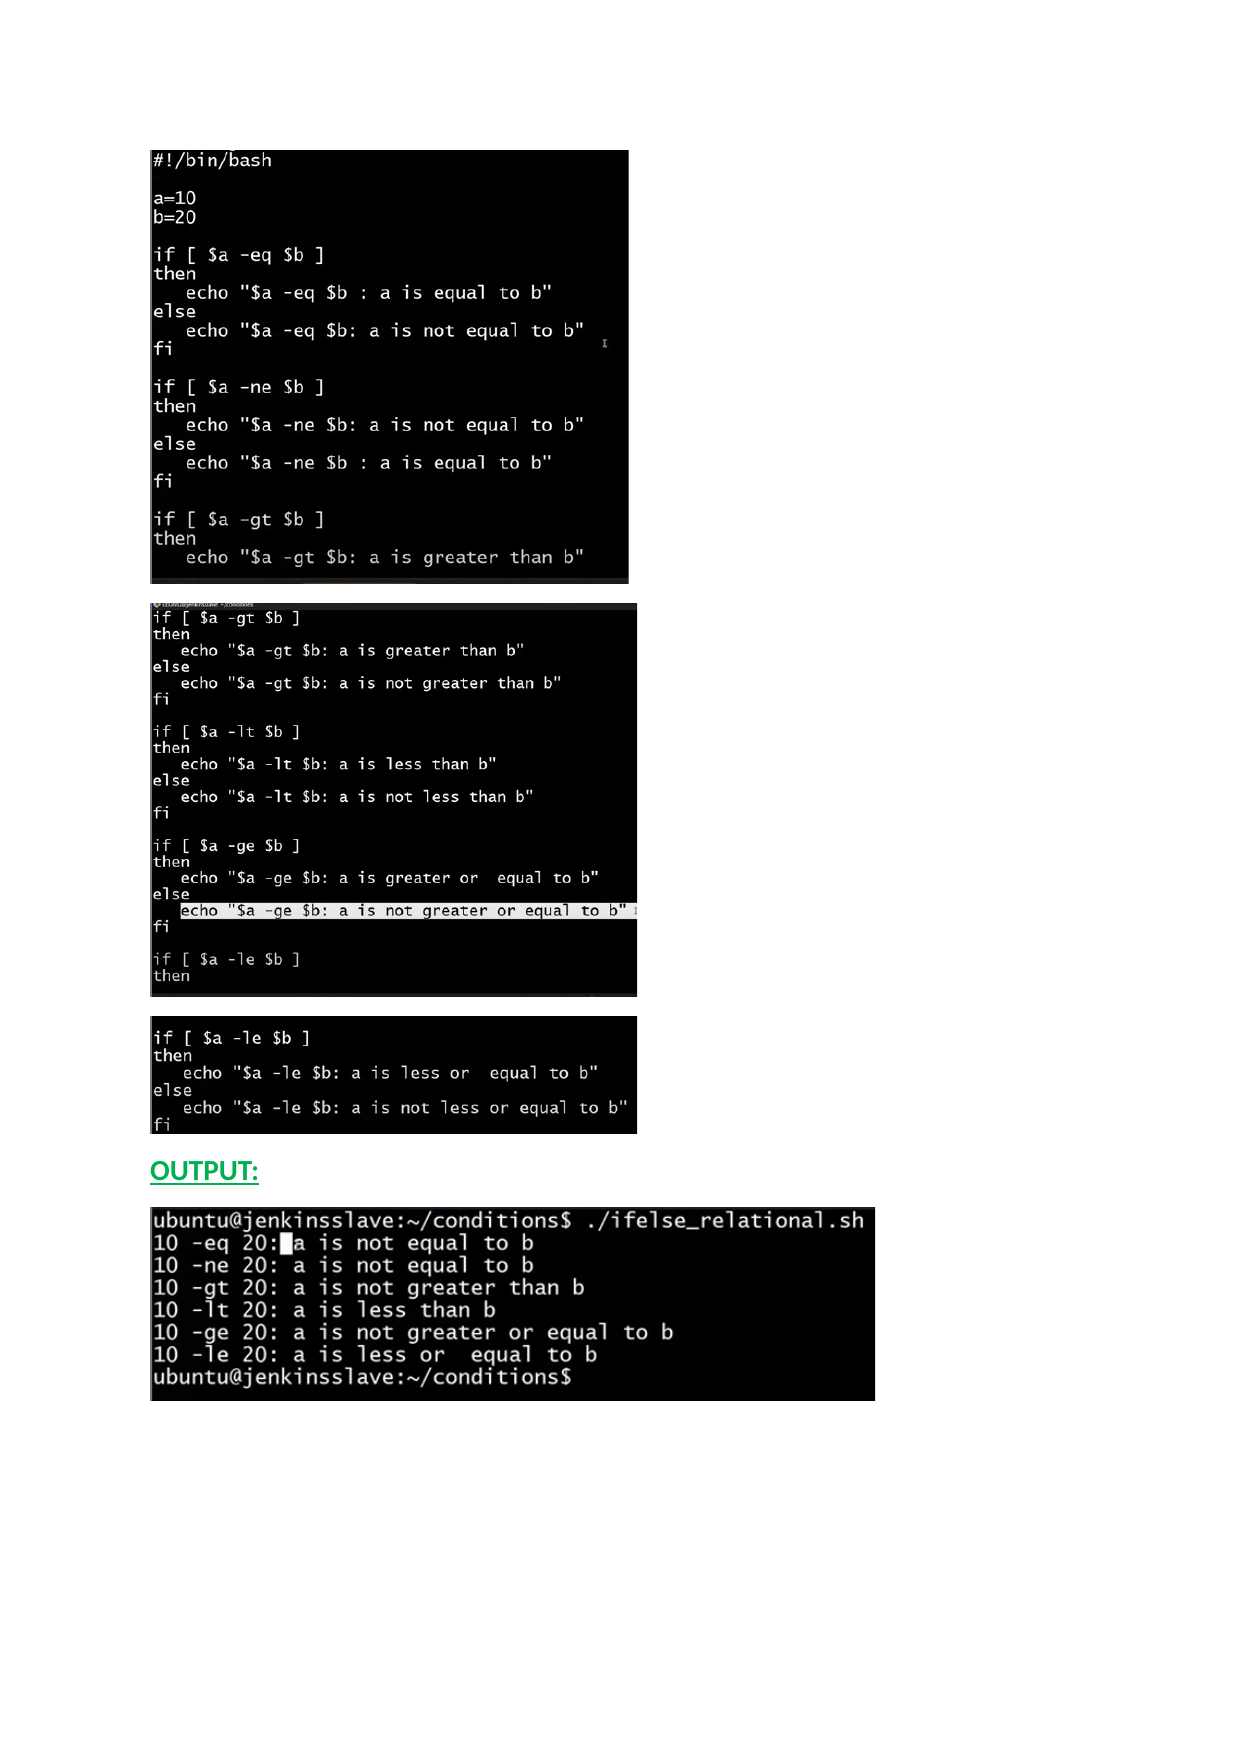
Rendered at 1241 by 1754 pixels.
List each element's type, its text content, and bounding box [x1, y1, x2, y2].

picture [150, 603, 638, 997]
picture [150, 1207, 876, 1401]
picture [150, 1016, 638, 1134]
picture [150, 150, 629, 584]
text OUTPUT: [150, 1152, 1090, 1188]
